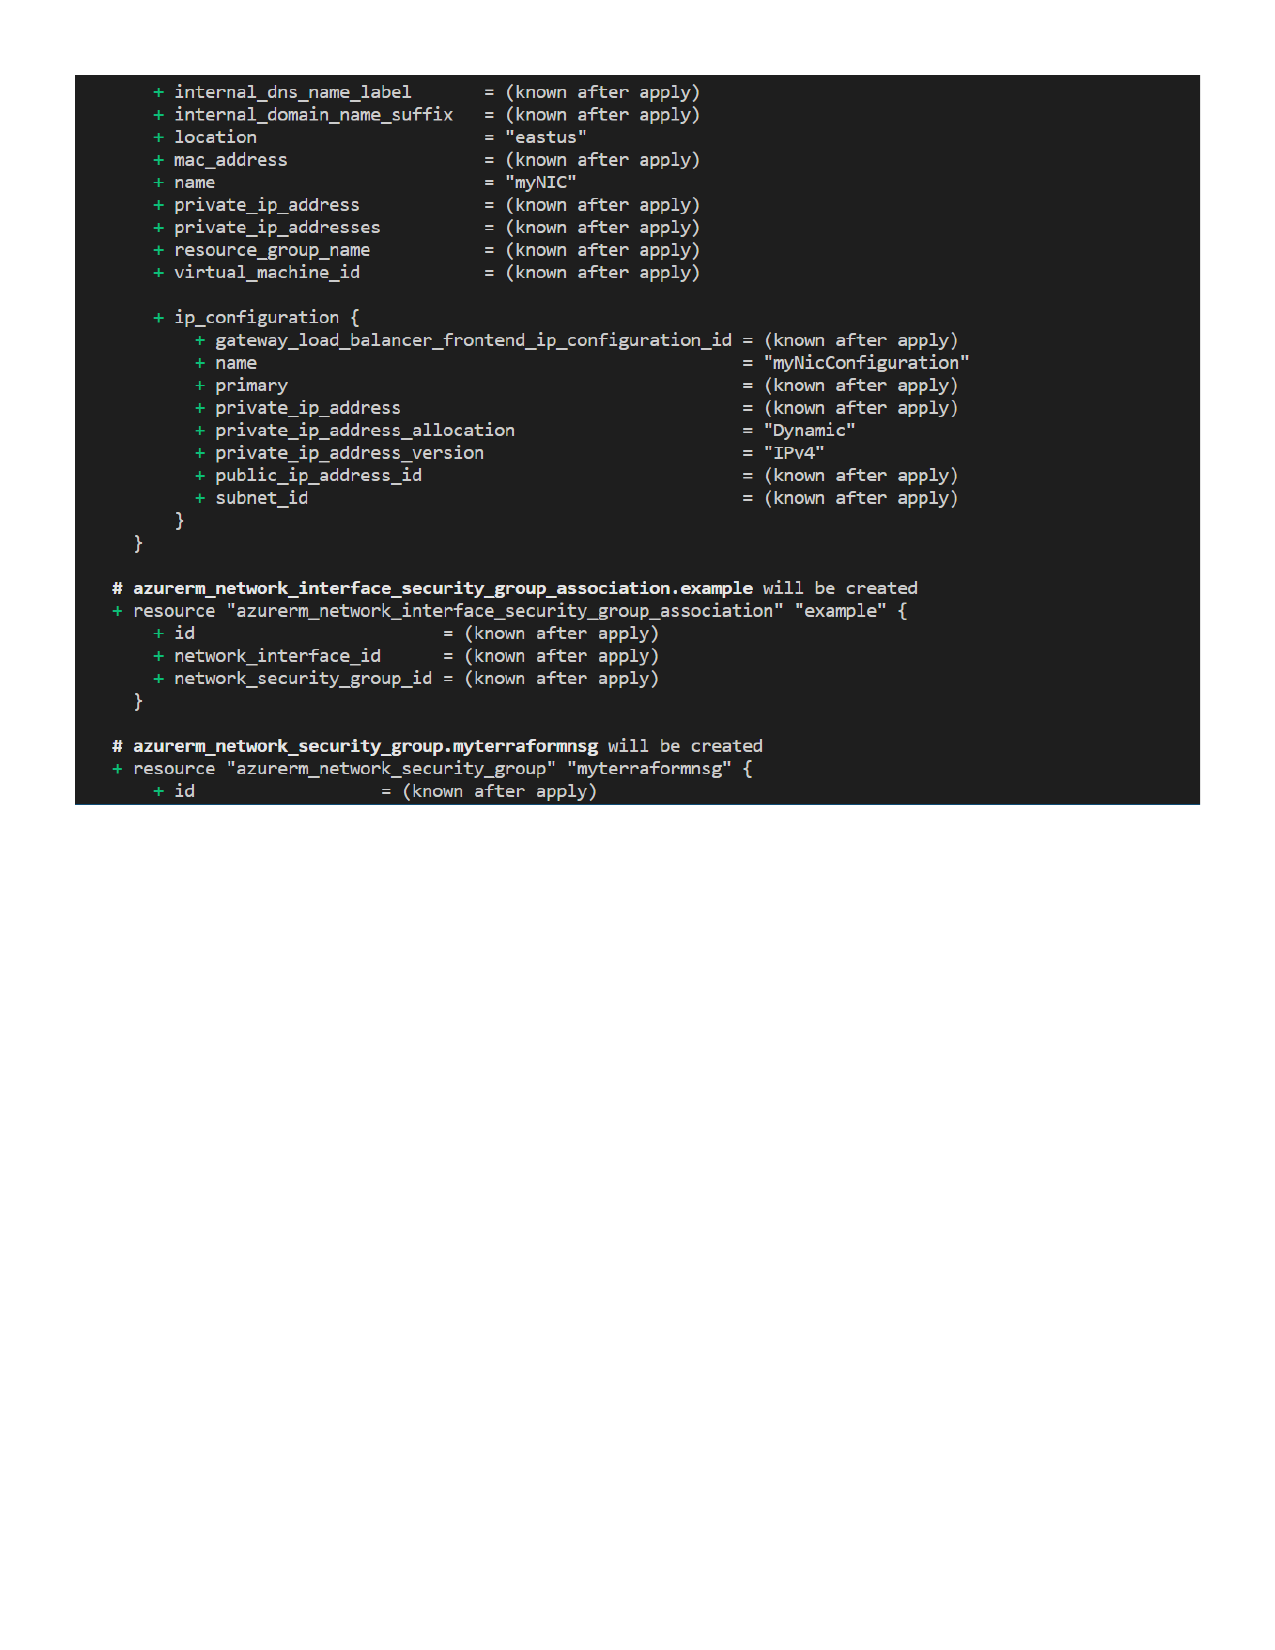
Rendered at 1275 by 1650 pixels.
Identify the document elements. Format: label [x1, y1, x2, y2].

picture [75, 75, 1200, 805]
